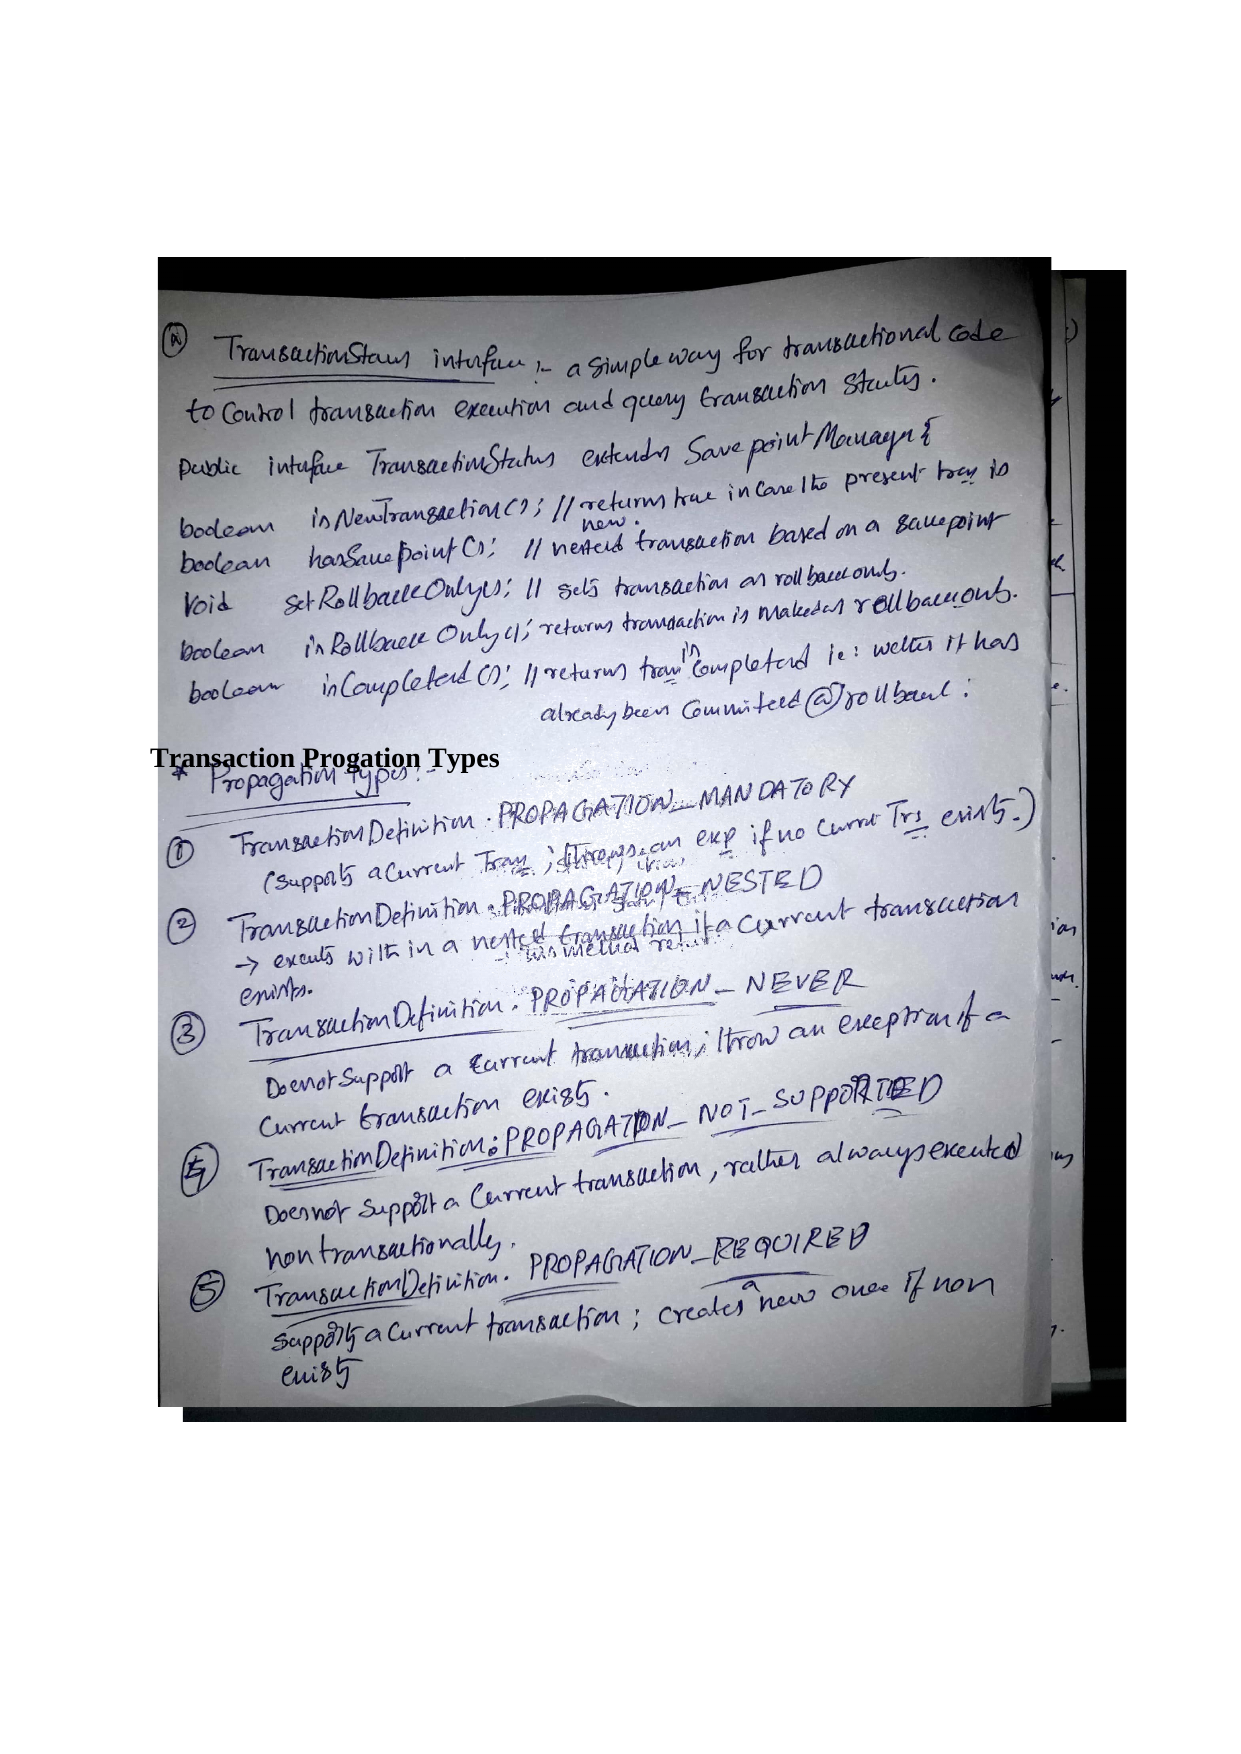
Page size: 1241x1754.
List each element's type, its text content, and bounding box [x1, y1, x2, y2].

subtitle Transaction Progation Types [150, 742, 1090, 774]
picture [157, 257, 1127, 1422]
